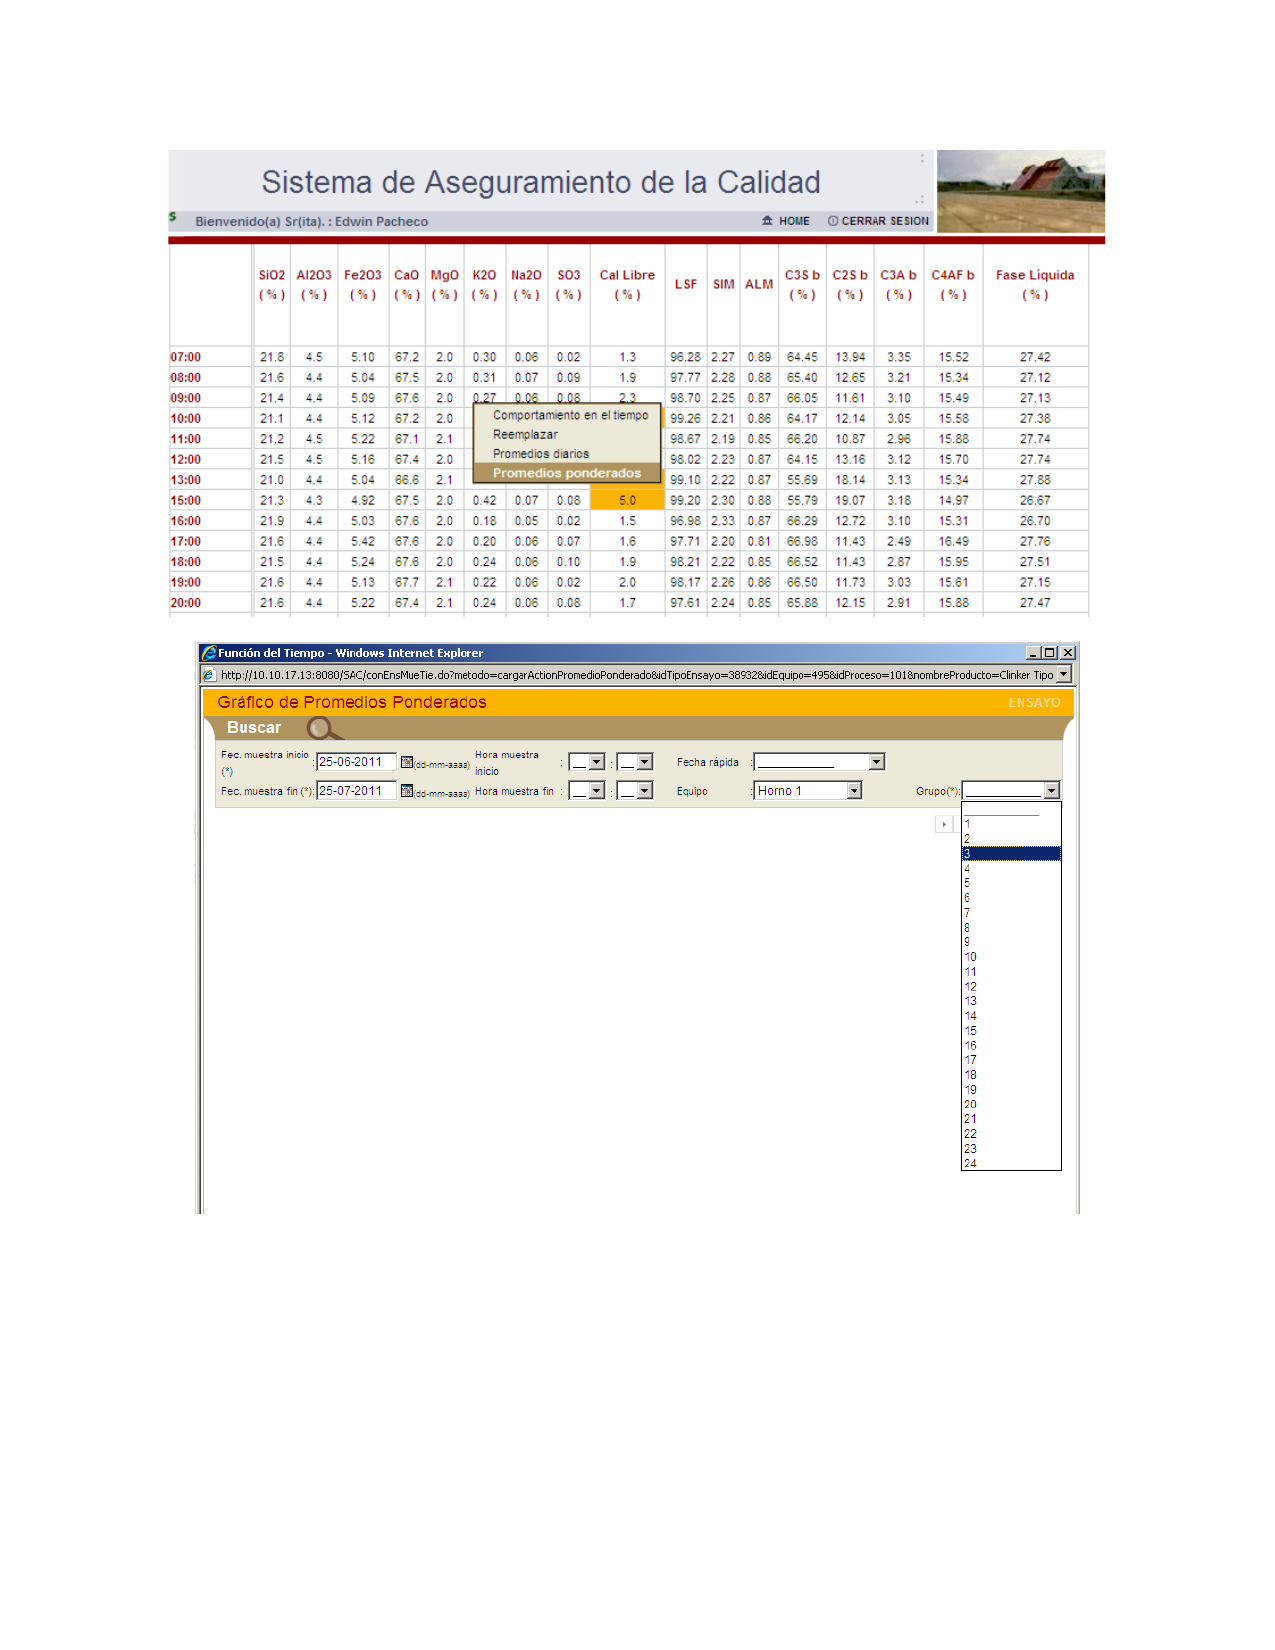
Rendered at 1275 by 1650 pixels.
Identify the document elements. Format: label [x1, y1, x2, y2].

picture [168, 150, 1107, 617]
picture [194, 641, 1080, 1214]
